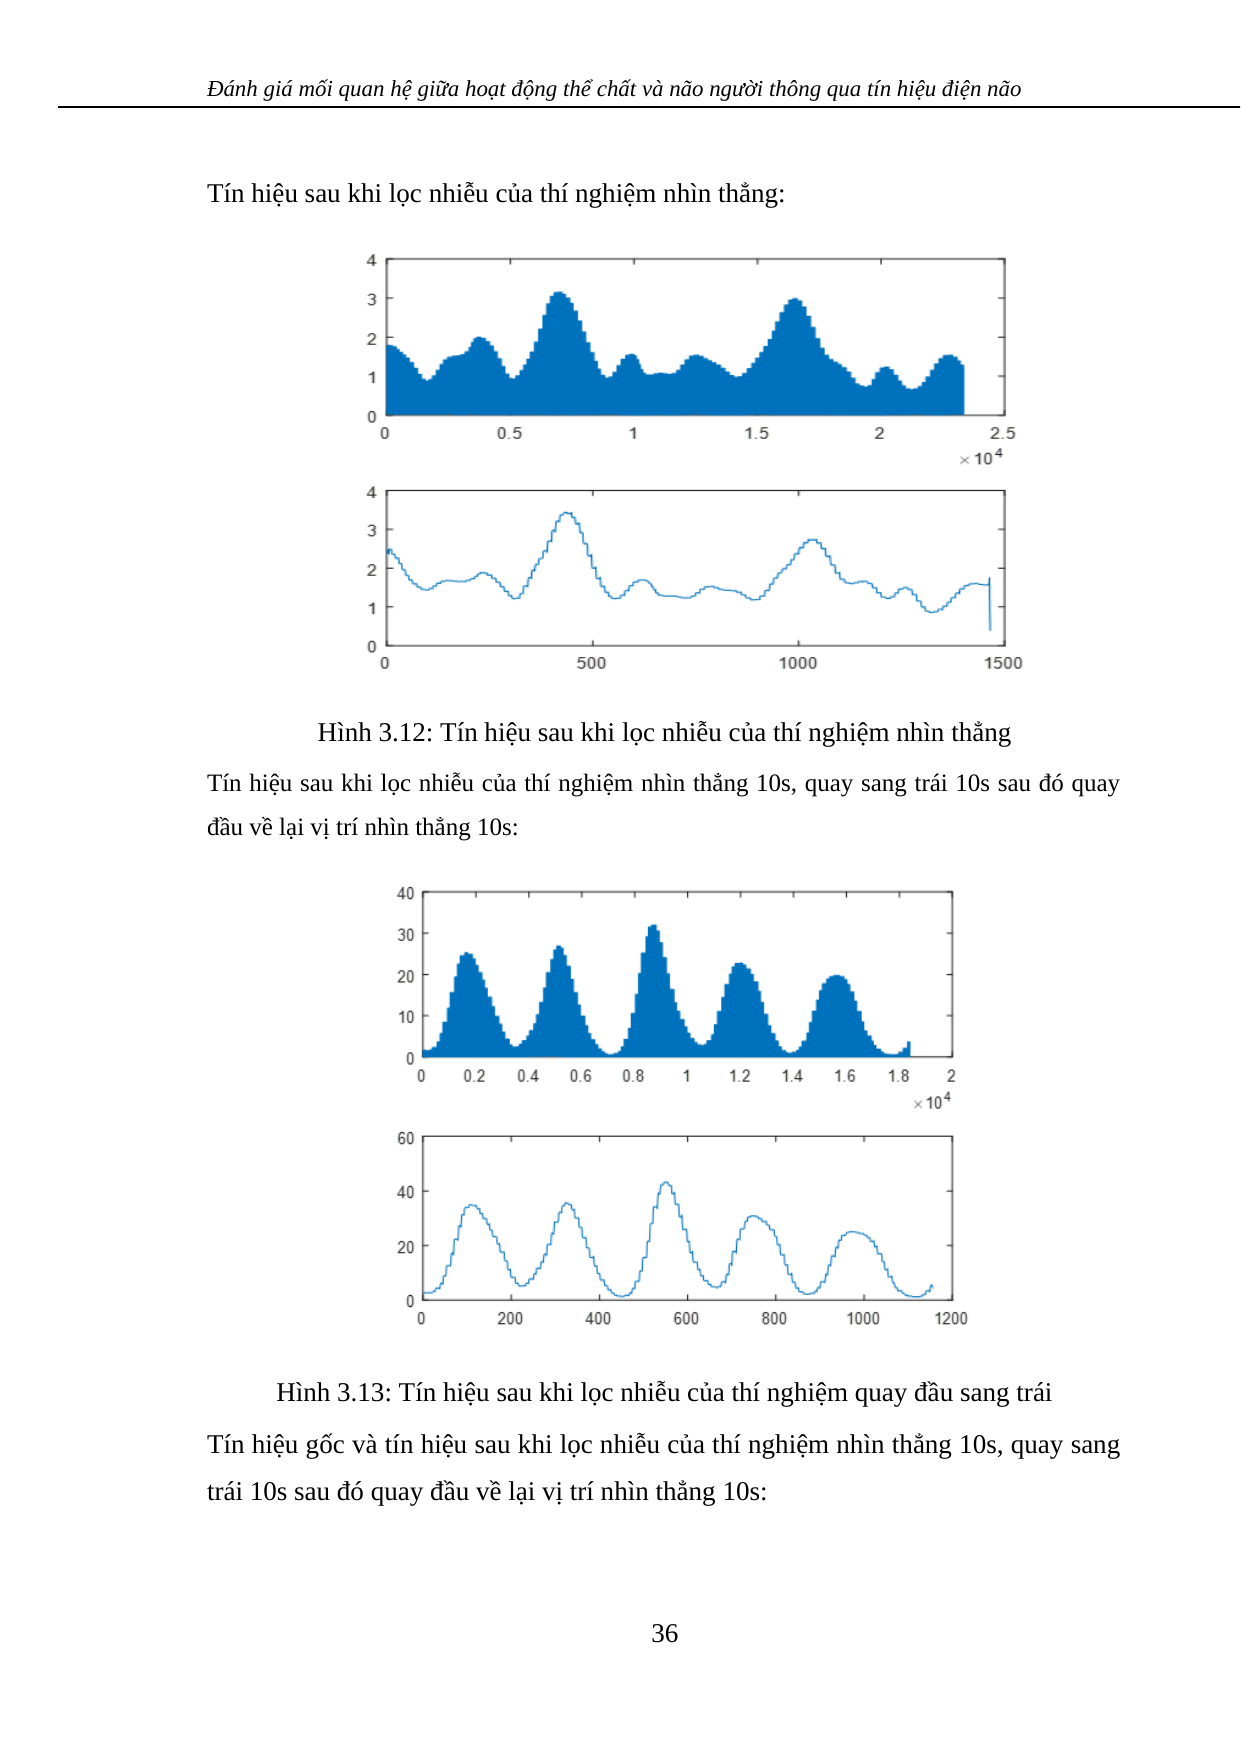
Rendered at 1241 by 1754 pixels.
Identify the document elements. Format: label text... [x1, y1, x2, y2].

text Hình 3.12: Tín hiệu sau khi lọc nhiễu của thí nghiệm nhìn thẳng [207, 716, 1122, 748]
text Hình 3.13: Tín hiệu sau khi lọc nhiễu của thí nghiệm quay đầu sang trái [207, 1376, 1122, 1407]
list Tín hiệu gốc và tín hiệu sau khi lọc nhiễu của thí nghiệm nhìn thẳng 10s, quay sang trái 10s sau đó quay đầu về lại vị trí nhìn thẳng 10s: [207, 1428, 1122, 1506]
list Tín hiệu sau khi lọc nhiễu của thí nghiệm nhìn thẳng: [207, 177, 1122, 208]
picture [283, 223, 1046, 685]
picture [334, 854, 995, 1344]
list Tín hiệu sau khi lọc nhiễu của thí nghiệm nhìn thẳng 10s, quay sang trái 10s sau đó quay đầu về lại vị trí nhìn thẳng 10s: [207, 768, 1122, 840]
